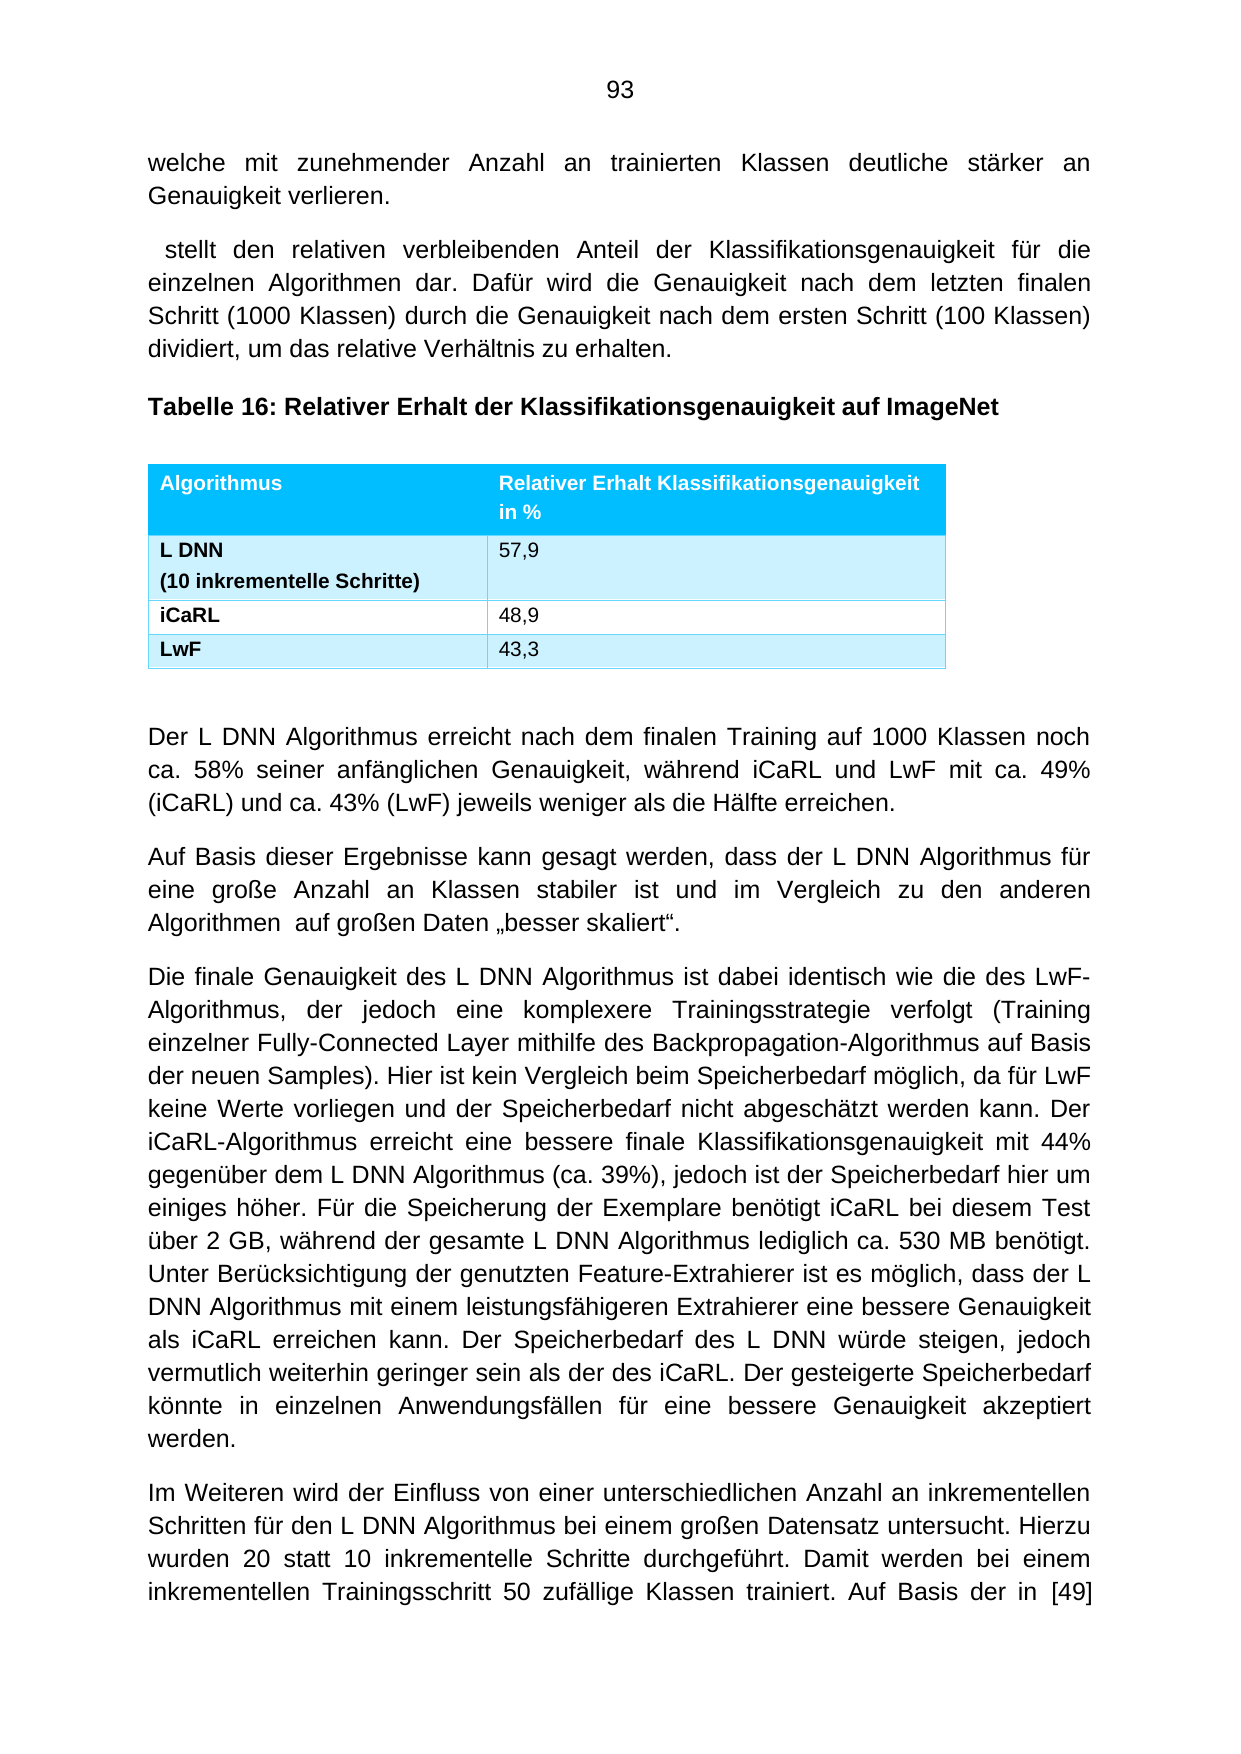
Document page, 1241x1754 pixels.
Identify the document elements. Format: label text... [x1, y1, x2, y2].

table_cell L DNN (10 inkrementelle Schritte) [149, 536, 487, 599]
table_cell 43,3 [488, 635, 945, 667]
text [148, 1478, 1092, 1606]
table_cell 48,9 [488, 601, 945, 633]
text Tabelle 16: Relativer Erhalt der Klassifikationsgenauigkeit auf ImageNet [148, 392, 1092, 420]
text Der L DNN Algorithmus erreicht nach dem finalen Training auf 1000 Klassen noch ca. 58% seiner anfänglichen Genauigkeit, während iCaRL und LwF mit ca. 49% (iCaRL) und ca. 43% (LwF) jeweils weniger als die Hälfte erreichen. [148, 722, 1092, 817]
table_header Relativer Erhalt Klassifikationsgenauigkeit in % [488, 465, 945, 535]
table_cell iCaRL [149, 601, 487, 633]
table_cell LwF [149, 635, 487, 667]
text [148, 148, 1092, 209]
text Tabelle 16 stellt den relativen verbleibenden Anteil der Klassifikationsgenauigkeit für die einzelnen Algorithmen dar. Dafür wird die Genauigkeit nach dem letzten finalen Schritt (1000 Klassen) durch die Genauigkeit nach dem ersten Schritt (100 Klassen) dividiert, um das relative Verhältnis zu erhalten. [148, 234, 1092, 362]
text Auf Basis dieser Ergebnisse kann gesagt werden, dass der L DNN Algorithmus für eine große Anzahl an Klassen stabiler ist und im Vergleich zu den anderen Algorithmen auf großen Daten „besser skaliert“. [148, 842, 1092, 937]
table_cell 57,9 [488, 536, 945, 599]
text Die finale Genauigkeit des L DNN Algorithmus ist dabei identisch wie die des LwF-Algorithmus, der jedoch eine komplexere Trainingsstrategie verfolgt (Training einzelner Fully-Connected Layer mithilfe des Backpropagation-Algorithmus auf Basis der neuen Samples). Hier ist kein Vergleich beim Speicherbedarf möglich, da für LwF keine Werte vorliegen und der Speicherbedarf nicht abgeschätzt werden kann. Der iCaRL-Algorithmus erreicht eine bessere finale Klassifikationsgenauigkeit mit 44% gegenüber dem L DNN Algorithmus (ca. 39%), jedoch ist der Speicherbedarf hier um einiges höher. Für die Speicherung der Exemplare benötigt iCaRL bei diesem Test über 2 GB, während der gesamte L DNN Algorithmus lediglich ca. 530 MB benötigt. Unter Berücksichtigung der genutzten Feature-Extrahierer ist es möglich, dass der L DNN Algorithmus mit einem leistungsfähigeren Extrahierer eine bessere Genauigkeit als iCaRL erreichen kann. Der Speicherbedarf des L DNN würde steigen, jedoch vermutlich weiterhin geringer sein als der des iCaRL. Der gesteigerte Speicherbedarf könnte in einzelnen Anwendungsfällen für eine bessere Genauigkeit akzeptiert werden. [148, 962, 1092, 1453]
table_header Algorithmus [149, 465, 487, 535]
